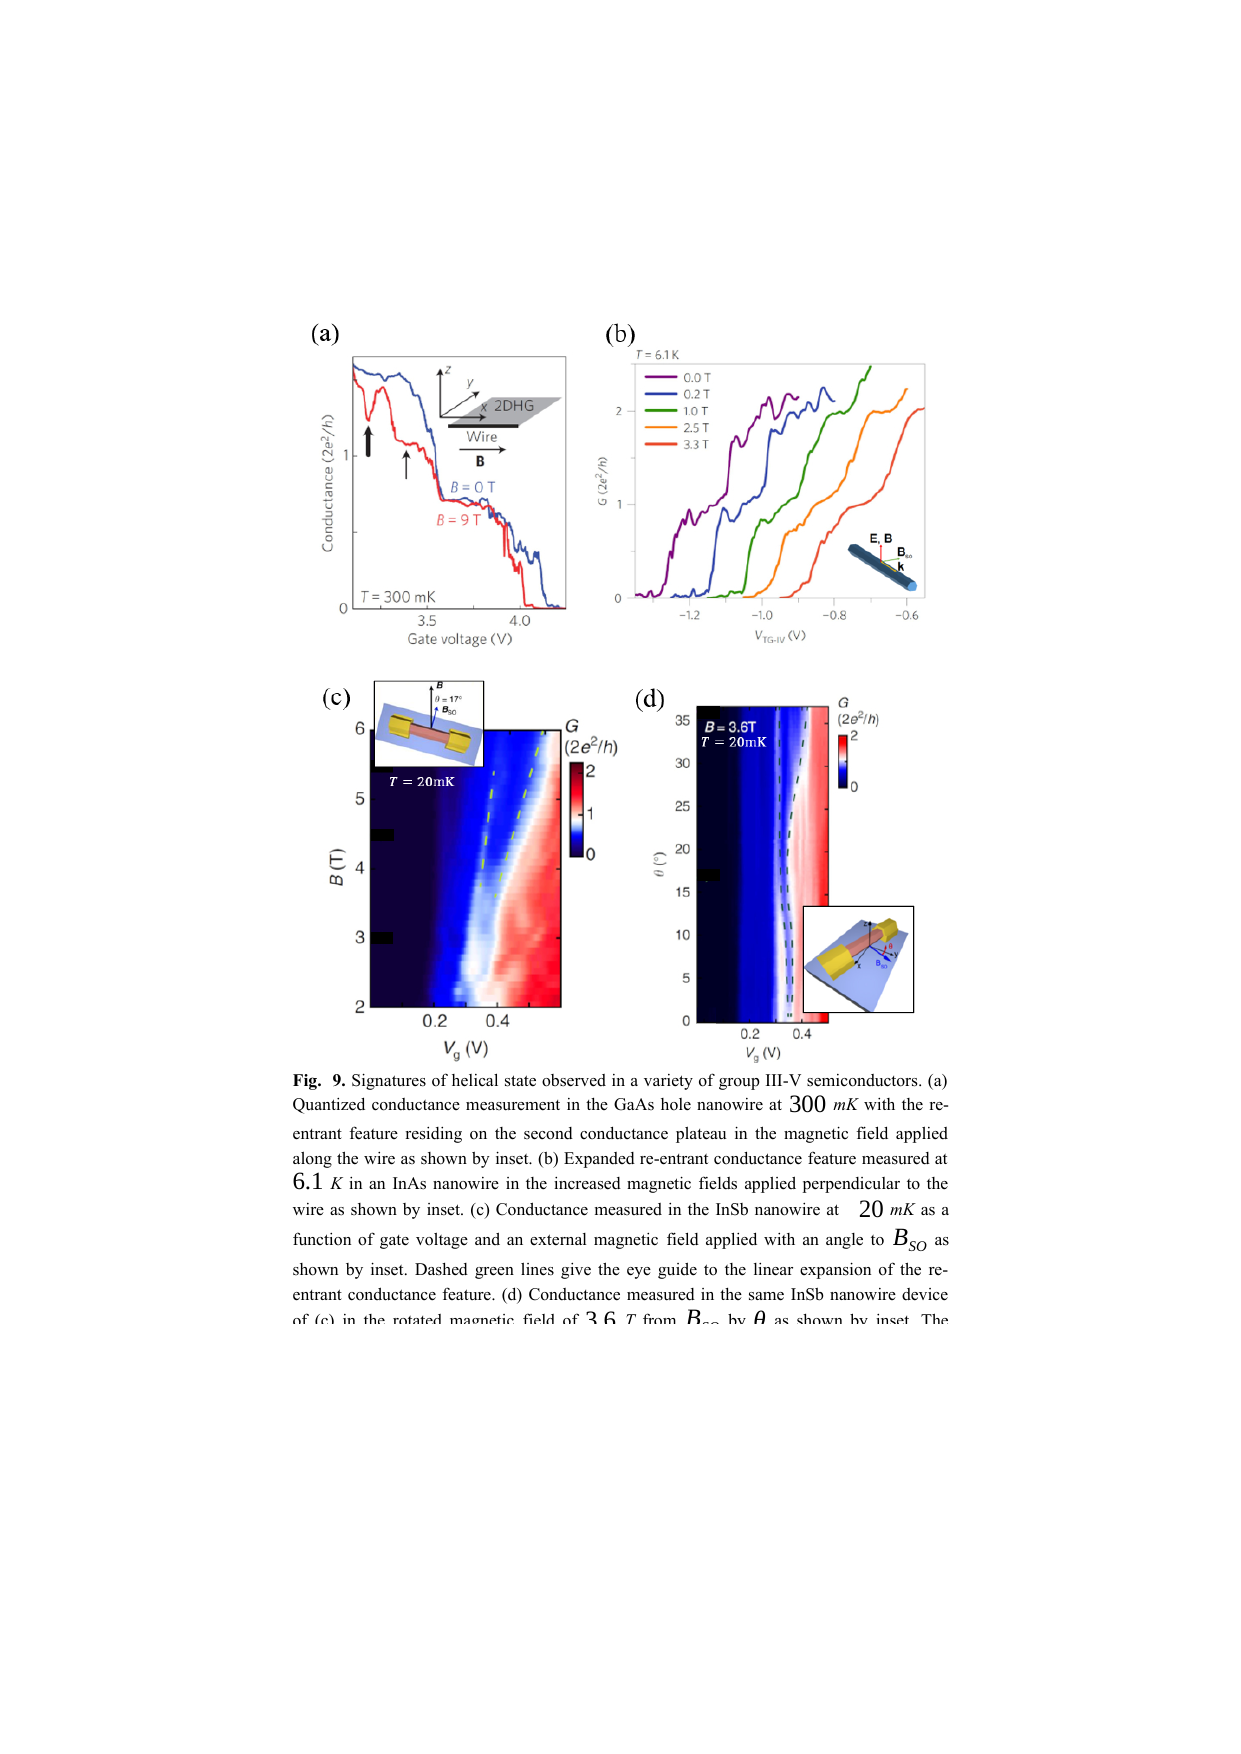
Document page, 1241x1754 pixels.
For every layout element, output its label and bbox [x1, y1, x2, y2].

picture [293, 317, 949, 1066]
